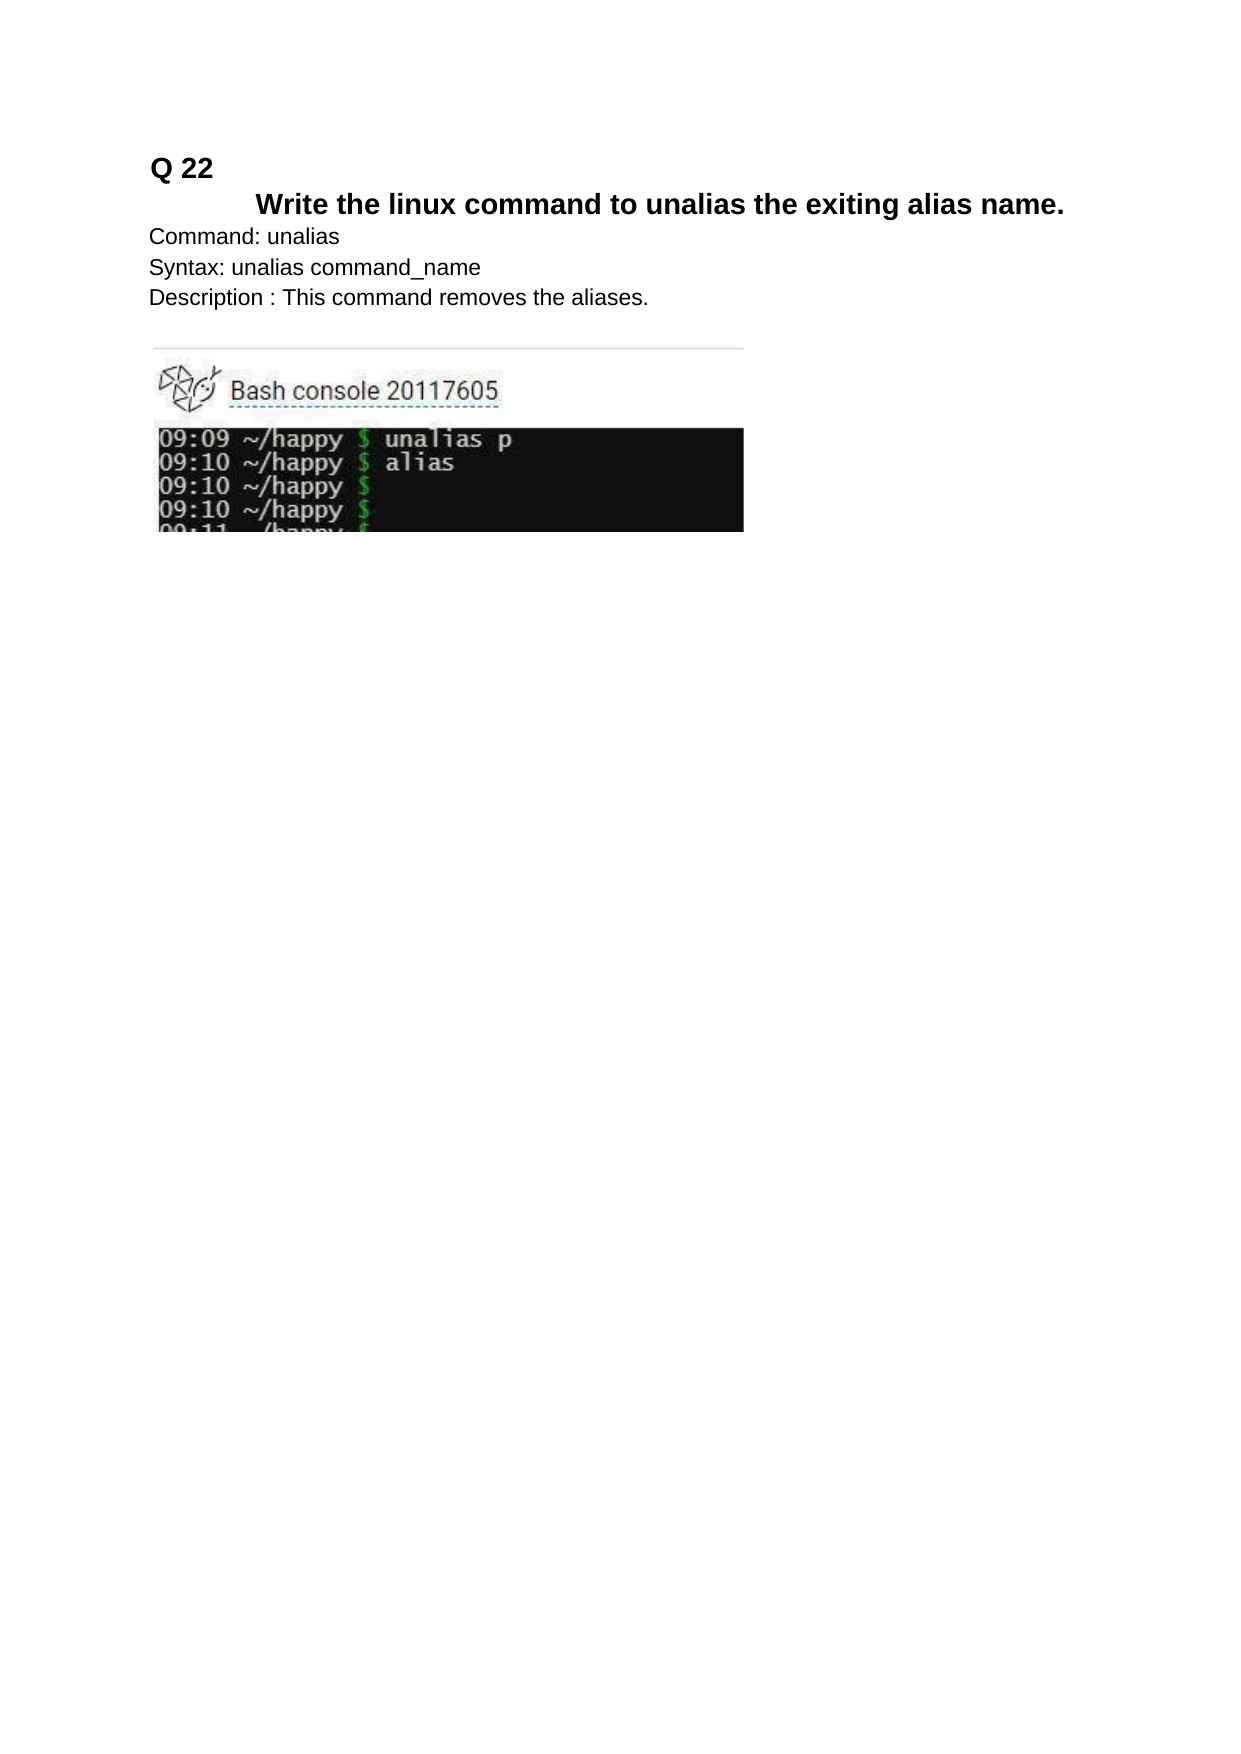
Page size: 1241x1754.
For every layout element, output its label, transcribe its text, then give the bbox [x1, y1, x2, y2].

text Syntax: unalias command_name [148, 253, 837, 280]
text Description : This command removes the aliases. [148, 284, 837, 310]
picture [153, 345, 744, 532]
text Command: unalias [148, 223, 837, 249]
text Write the linux command to unalias the exiting alias name. [150, 187, 1066, 220]
